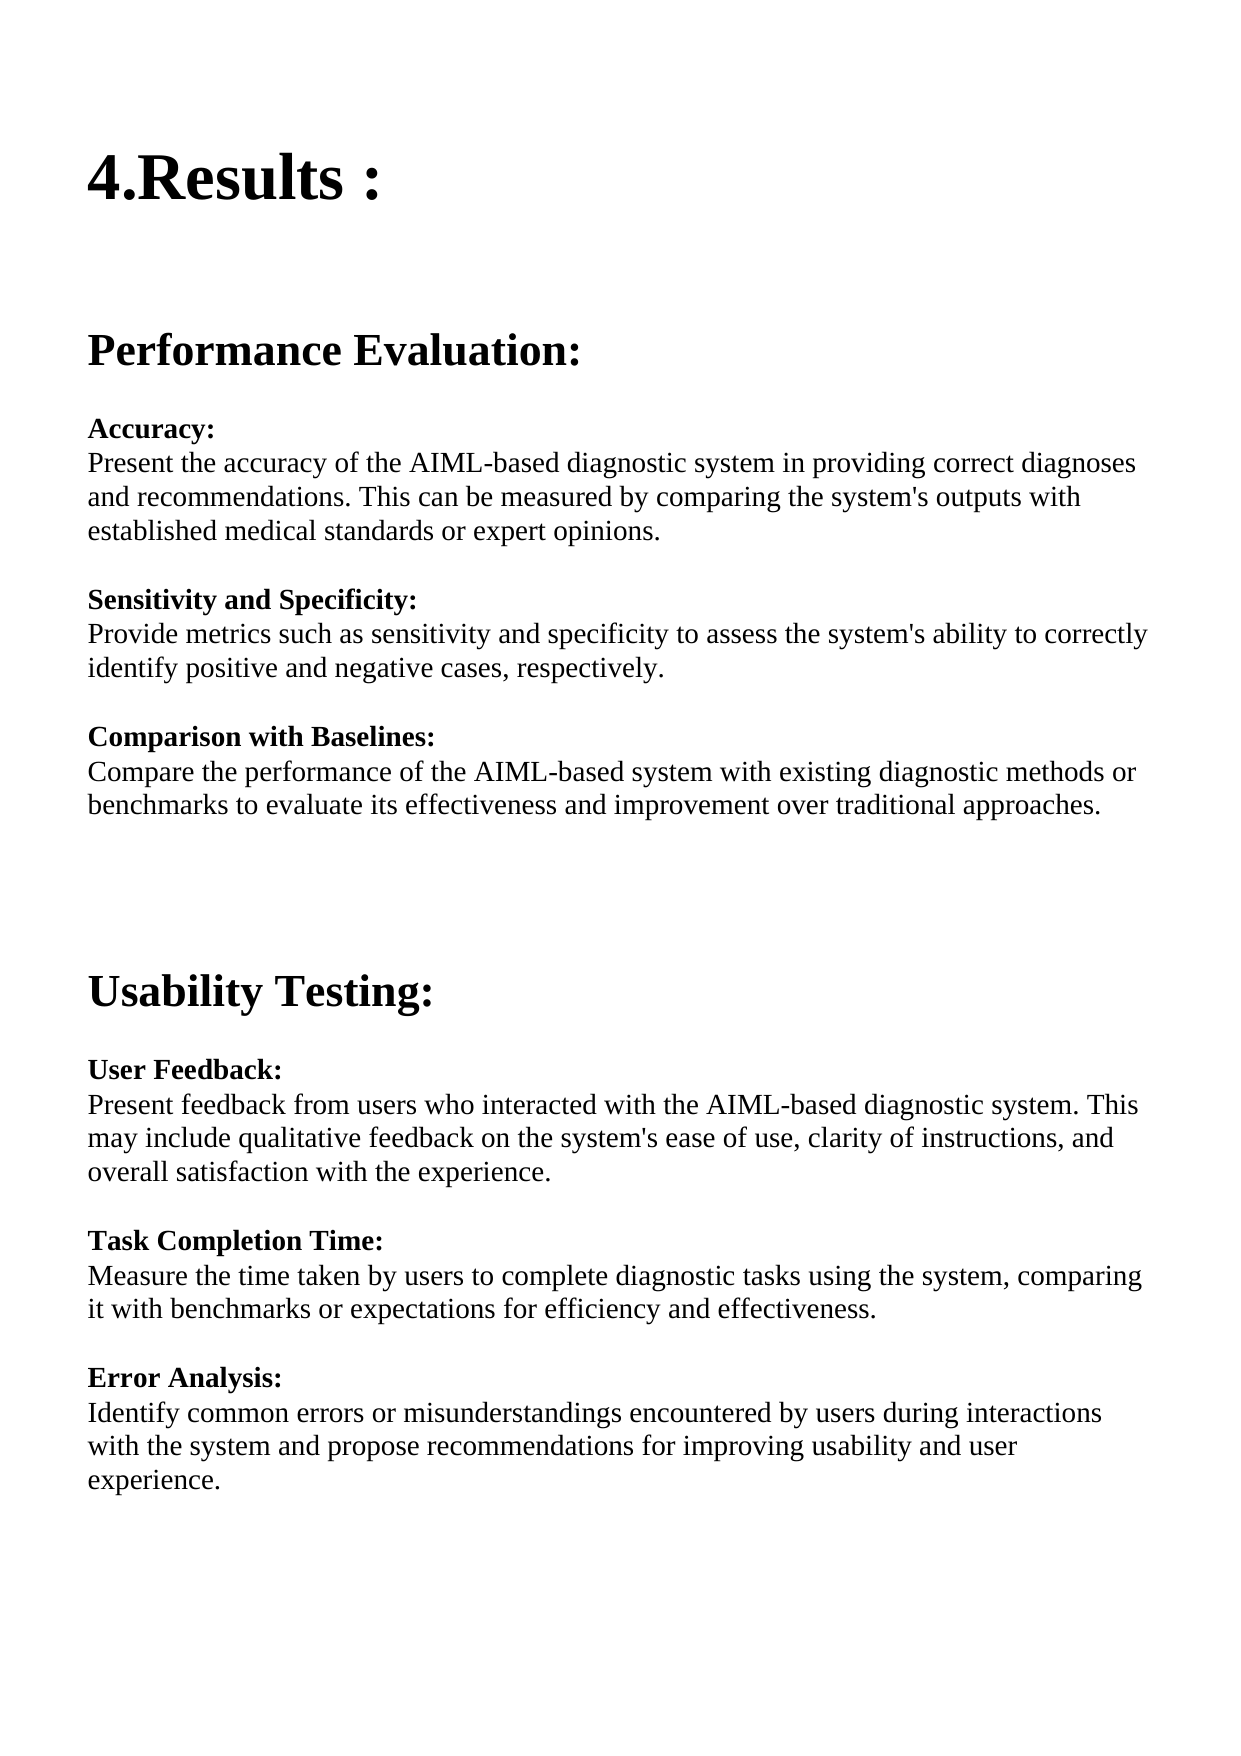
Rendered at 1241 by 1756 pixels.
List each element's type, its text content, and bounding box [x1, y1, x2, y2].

text Present feedback from users who interacted with the AIML-based diagnostic system. This may include qualitative feedback on the system's ease of use, clarity of instructions, and overall satisfaction with the experience. [87, 1087, 1157, 1187]
text Present the accuracy of the AIML-based diagnostic system in providing correct diagnoses and recommendations. This can be measured by comparing the system's outputs with established medical standards or expert opinions. [87, 446, 1157, 546]
text Identify common errors or misunderstandings encountered by users during interactions with the system and propose recommendations for improving usability and user experience. [87, 1395, 1157, 1496]
text Usability Testing: [87, 964, 1157, 1017]
text Task Completion Time: [87, 1223, 1157, 1257]
text Comparison with Baselines: [87, 719, 1157, 753]
text Sensitivity and Specificity: [87, 582, 1157, 615]
text 4.Results : [87, 137, 1157, 214]
text Measure the time taken by users to complete diagnostic tasks using the system, comparing it with benchmarks or expectations for efficiency and effectiveness. [87, 1258, 1157, 1325]
text Compare the performance of the AIML-based system with existing diagnostic methods or benchmarks to evaluate its effectiveness and improvement over traditional approaches. [87, 754, 1157, 821]
text Provide metrics such as sensitivity and specificity to assess the system's ability to correctly identify positive and negative cases, respectively. [87, 616, 1157, 683]
text Error Analysis: [87, 1360, 1157, 1394]
text User Feedback: [87, 1052, 1157, 1086]
text Accuracy: [87, 411, 1157, 444]
text Performance Evaluation: [87, 323, 1157, 375]
